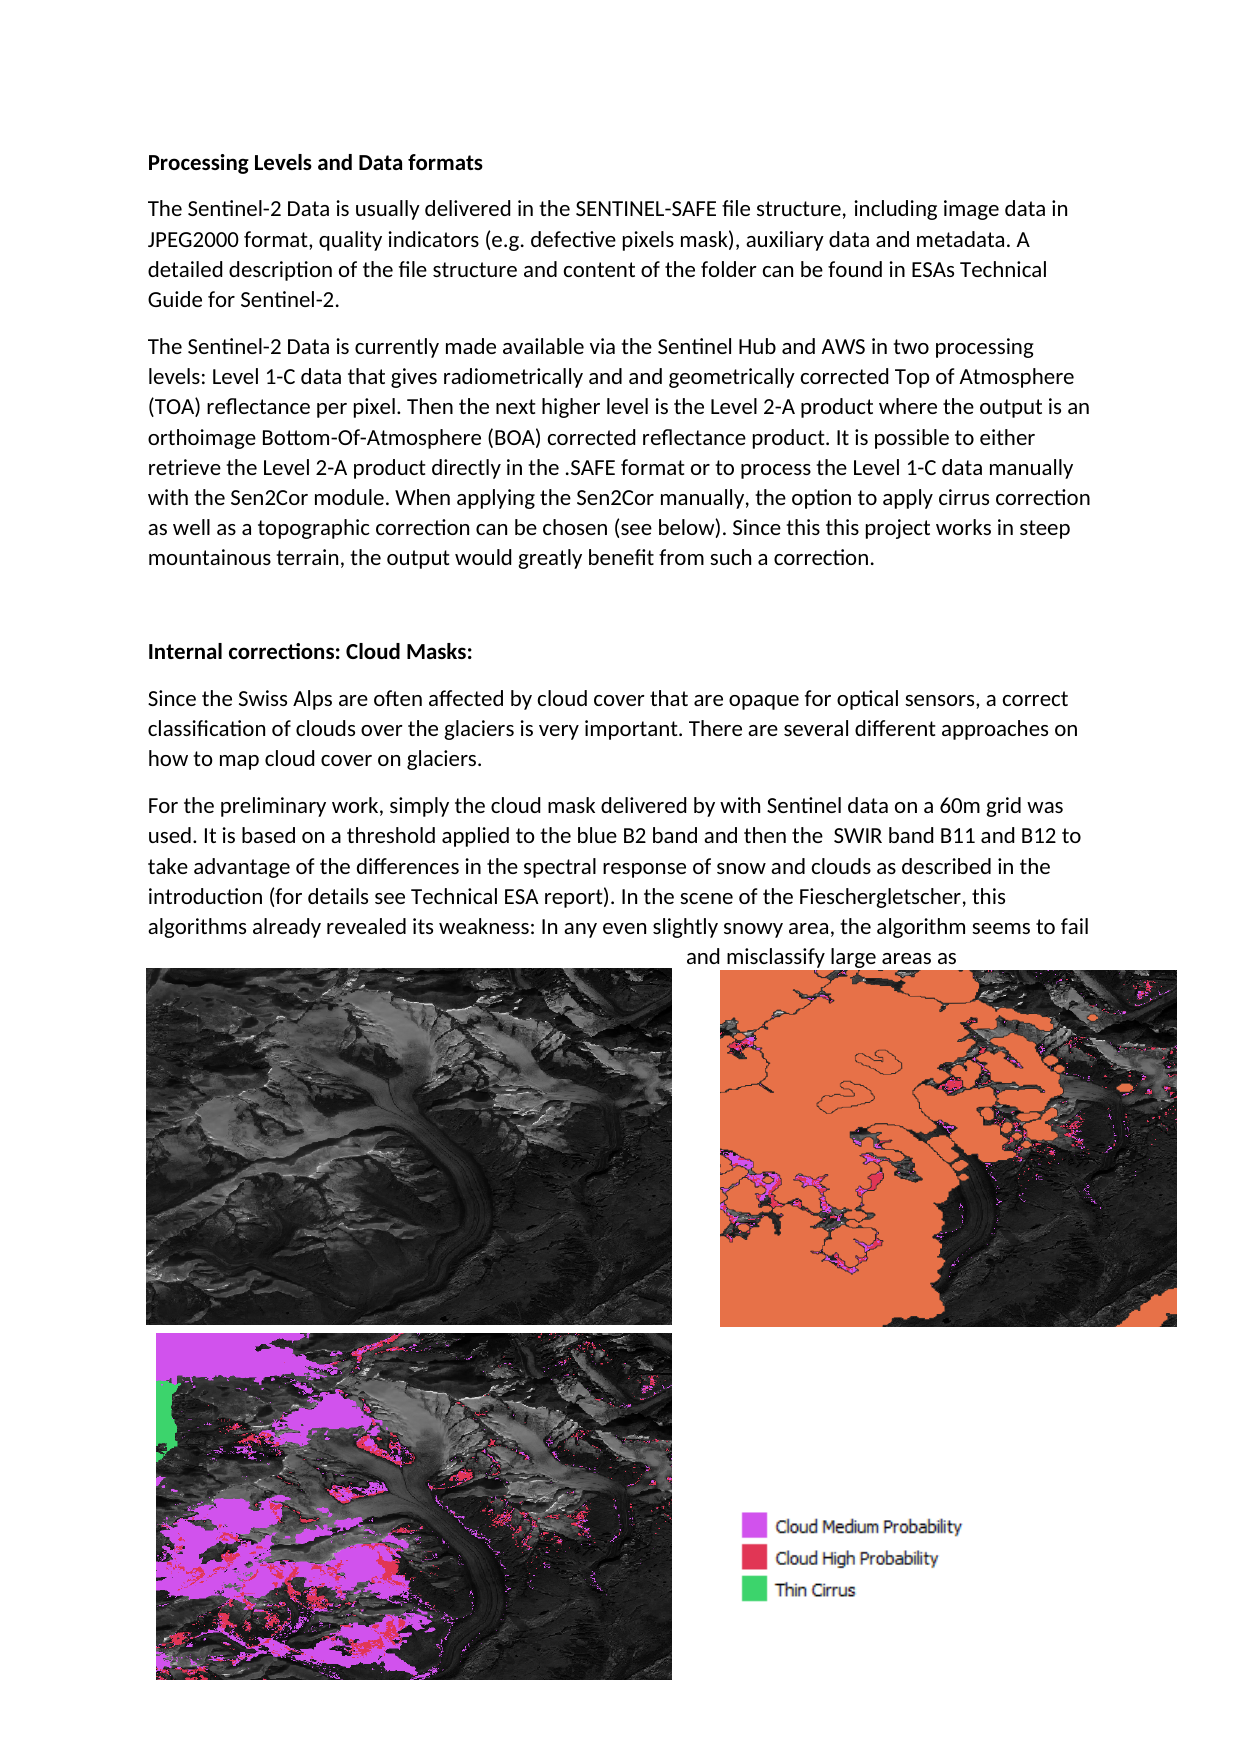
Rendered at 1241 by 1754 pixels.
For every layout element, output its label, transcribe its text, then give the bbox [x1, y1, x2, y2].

text The Sentinel-2 Data is usually delivered in the SENTINEL-SAFE file structure, including image data in JPEG2000 format, quality indicators (e.g. defective pixels mask), auxiliary data and metadata. A detailed description of the file structure and content of the folder can be found in ESAs Technical Guide for Sentinel-2. [148, 194, 1093, 313]
picture [720, 970, 1177, 1327]
text Since the Swiss Alps are often affected by cloud cover that are opaque for optical sensors, a correct classification of clouds over the glaciers is very important. There are several different approaches on how to map cloud cover on glaciers. [148, 684, 1093, 772]
picture [156, 1333, 672, 1680]
text The Sentinel-2 Data is currently made available via the Sentinel Hub and AWS in two processing levels: Level 1-C data that gives radiometrically and and geometrically corrected Top of Atmosphere (TOA) reflectance per pixel. Then the next higher level is the Level 2-A product where the output is an orthoimage Bottom-Of-Atmosphere (BOA) corrected reflectance product. It is possible to either retrieve the Level 2-A product directly in the .SAFE format or to process the Level 1-C data manually with the Sen2Cor module. When applying the Sen2Cor manually, the option to apply cirrus correction as well as a topographic correction can be chosen (see below). Since this this project works in steep mountainous terrain, the output would greatly benefit from such a correction. [148, 332, 1093, 571]
picture [711, 1508, 985, 1606]
text Internal corrections: Cloud Masks: [148, 637, 1093, 665]
text Processing Levels and Data formats [148, 148, 1093, 176]
picture [146, 968, 672, 1325]
text For the preliminary work, simply the cloud mask delivered by with Sentinel data on a 60m grid was used. It is based on a threshold applied to the blue B2 band and then the SWIR band B11 and B12 to take advantage of the differences in the spectral response of snow and clouds as described in the introduction (for details see Technical ESA report). In the scene of the Fieschergletscher, this algorithms already revealed its weakness: In any even slightly snowy area, the algorithm seems to fail and misclassify large areas as [148, 791, 1093, 970]
